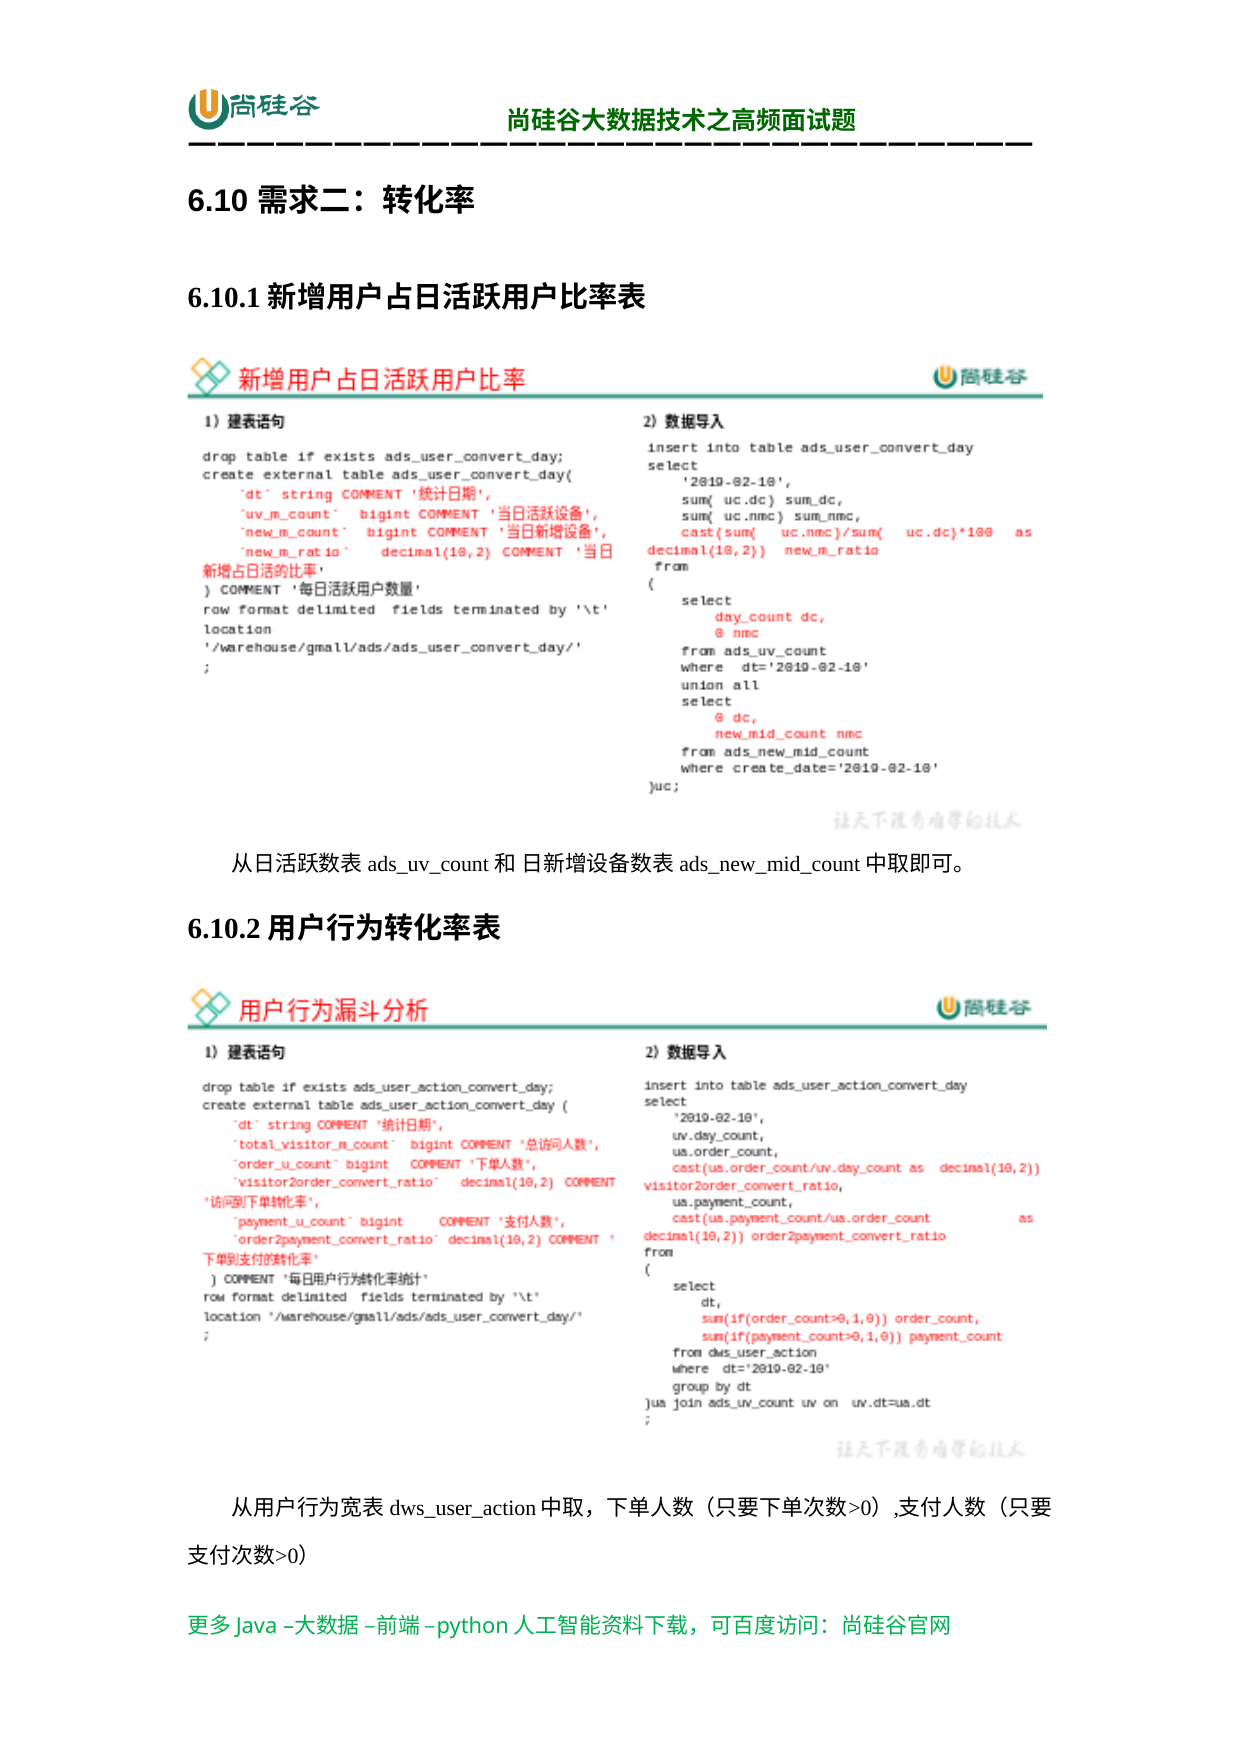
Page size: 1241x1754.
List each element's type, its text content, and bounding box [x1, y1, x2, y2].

subtitle 6.10 需求二：转化率 [187, 165, 1053, 230]
text 从日活跃数表 ads_uv_count 和 日新增设备数表 ads_new_mid_count 中取即可。 [231, 845, 1053, 878]
subtitle 6.10.1 新增用户占日活跃用户比率表 [187, 262, 1053, 327]
subtitle 6.10.2 用户行为转化率表 [187, 893, 1053, 958]
text 从用户行为宽表dws_user_action中取，下单人数（只要下单次数>0）,支付人数（只要支付次数>0） [187, 1489, 1053, 1570]
